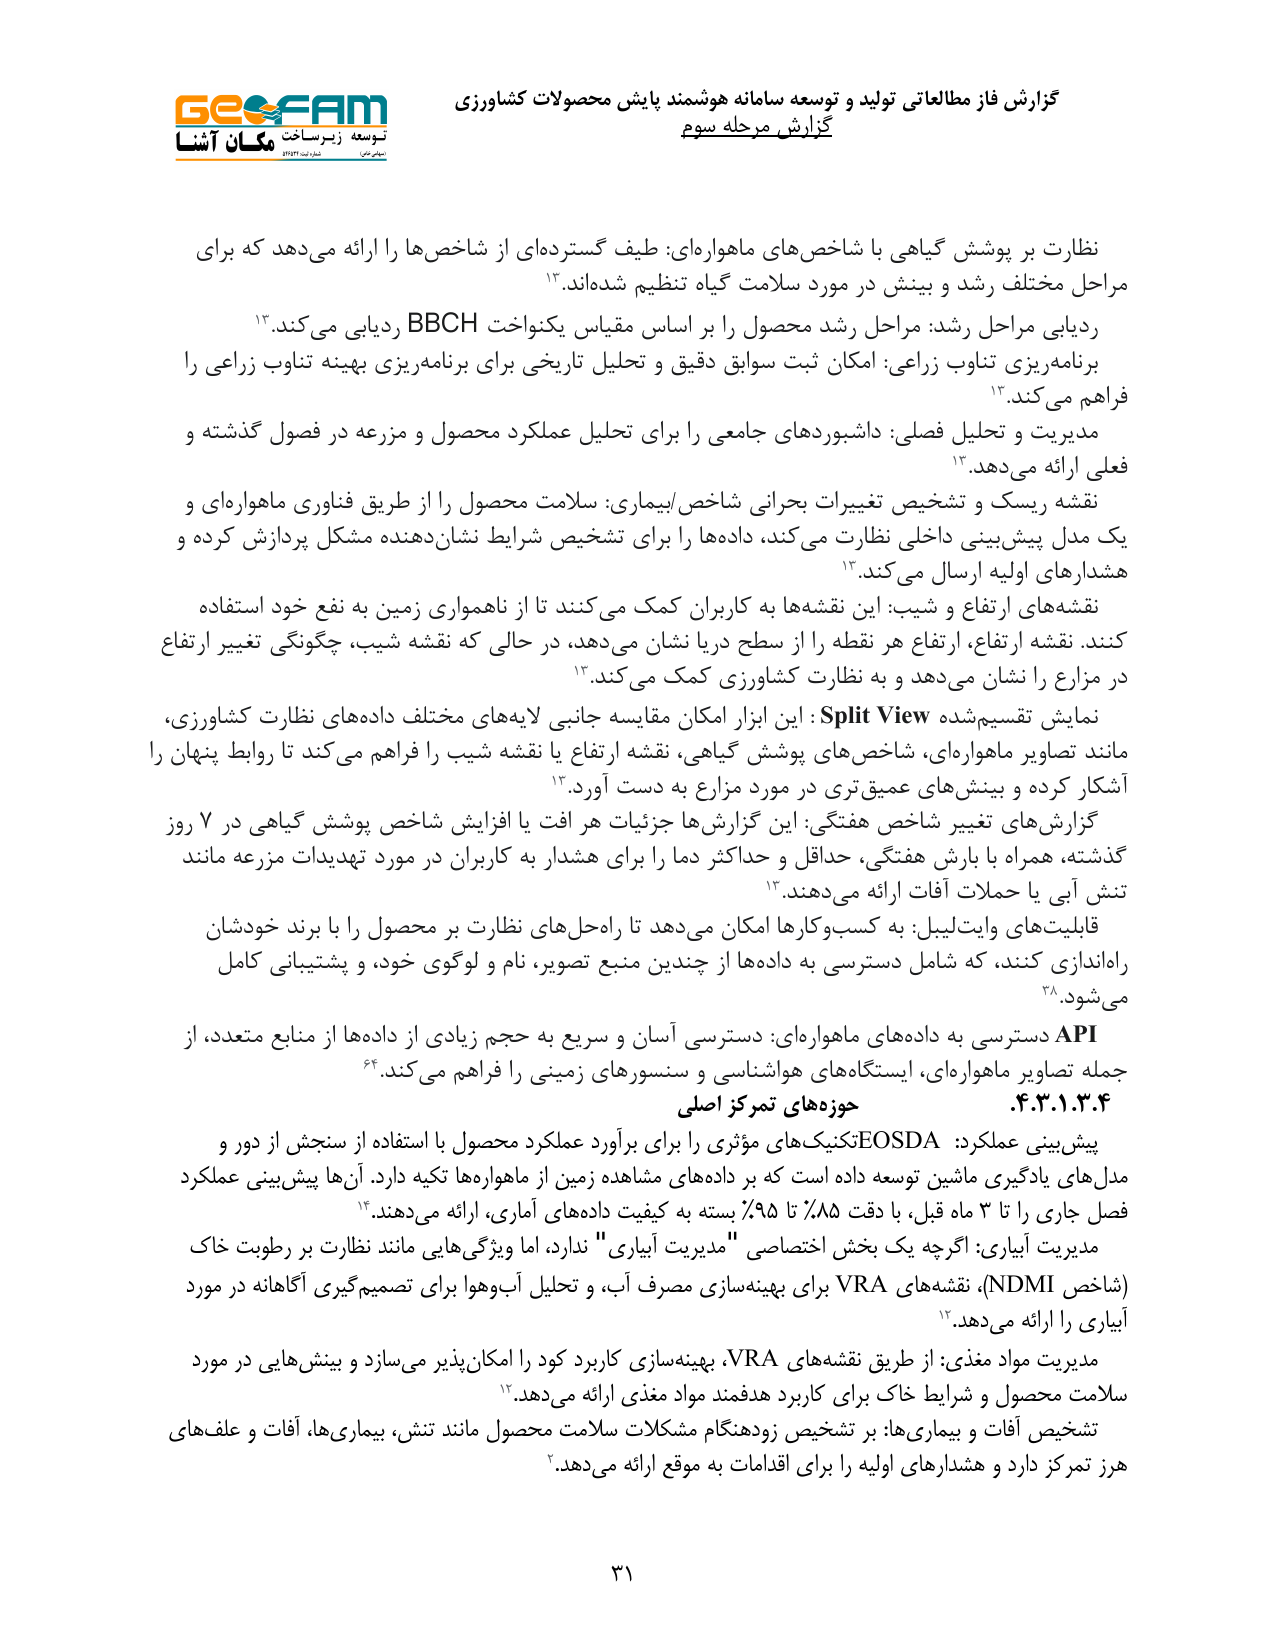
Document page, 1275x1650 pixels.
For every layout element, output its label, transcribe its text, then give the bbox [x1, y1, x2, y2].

text مدیریت و تحلیل فصلی: داشبوردهای جامعی را برای تحلیل عملکرد محصول و مزرعه در فصول گذشته و فعلی ارائه می‌دهد.13 [148, 420, 1127, 484]
text نقشه ریسک و تشخیص تغییرات بحرانی شاخص/بیماری: سلامت محصول را از طریق فناوری ماهواره‌ای و یک مدل پیش‌بینی داخلی نظارت می‌کند، داده‌ها را برای تشخیص شرایط نشان‌دهنده مشکل پردازش کرده و هشدارهای اولیه ارسال می‌کند.13 [148, 490, 1127, 589]
text ردیابی مراحل رشد: مراحل رشد محصول را بر اساس مقیاس یکنواخت BBCH ردیابی می‌کند.13 [148, 306, 1127, 342]
text مدیریت مواد مغذی: از طریق نقشه‌های VRA، بهینه‌سازی کاربرد کود را امکان‌پذیر می‌سازد و بینش‌هایی در مورد سلامت محصول و شرایط خاک برای کاربرد هدفمند مواد مغذی ارائه می‌دهد.12 [148, 1343, 1127, 1412]
subtitle حوزه‌های تمرکز اصلی [148, 1093, 1009, 1120]
text API دسترسی به داده‌های ماهواره‌ای: دسترسی آسان و سریع به حجم زیادی از داده‌ها از منابع متعدد، از جمله تصاویر ماهواره‌ای، ایستگاه‌های هواشناسی و سنسورهای زمینی را فراهم می‌کند.64 [148, 1019, 1127, 1087]
text نمایش تقسیم‌شده Split View : این ابزار امکان مقایسه جانبی لایه‌های مختلف داده‌های نظارت کشاورزی، مانند تصاویر ماهواره‌ای، شاخص‌های پوشش گیاهی، نقشه ارتفاع یا نقشه شیب را فراهم می‌کند تا روابط پنهان را آشکار کرده و بینش‌های عمیق‌تری در مورد مزارع به دست آورد.13 [148, 700, 1127, 803]
text تشخیص آفات و بیماری‌ها: بر تشخیص زودهنگام مشکلات سلامت محصول مانند تنش، بیماری‌ها، آفات و علف‌های هرز تمرکز دارد و هشدارهای اولیه را برای اقدامات به موقع ارائه می‌دهد.2 [148, 1417, 1127, 1482]
text نقشه‌های ارتفاع و شیب: این نقشه‌ها به کاربران کمک می‌کنند تا از ناهمواری زمین به نفع خود استفاده کنند. نقشه ارتفاع، ارتفاع هر نقطه را از سطح دریا نشان می‌دهد، در حالی که نقشه شیب، چگونگی تغییر ارتفاع در مزارع را نشان می‌دهد و به نظارت کشاورزی کمک می‌کند.13 [148, 595, 1127, 694]
text گزارش‌های تغییر شاخص هفتگی: این گزارش‌ها جزئیات هر افت یا افزایش شاخص پوشش گیاهی در 7 روز گذشته، همراه با بارش هفتگی، حداقل و حداکثر دما را برای هشدار به کاربران در مورد تهدیدات مزرعه مانند تنش آبی یا حملات آفات ارائه می‌دهند.13 [148, 809, 1127, 908]
text قابلیت‌های وایت‌لیبل: به کسب‌وکارها امکان می‌دهد تا راه‌حل‌های نظارت بر محصول را با برند خودشان راه‌اندازی کنند، که شامل دسترسی به داده‌ها از چندین منبع تصویر، نام و لوگوی خود، و پشتیبانی کامل می‌شود.38 [148, 914, 1127, 1013]
text برنامه‌ریزی تناوب زراعی: امکان ثبت سوابق دقیق و تحلیل تاریخی برای برنامه‌ریزی بهینه تناوب زراعی را فراهم می‌کند.13 [148, 350, 1127, 414]
picture [174, 89, 389, 168]
text مدیریت آبیاری: اگرچه یک بخش اختصاصی "مدیریت آبیاری" ندارد، اما ویژگی‌هایی مانند نظارت بر رطوبت خاک (شاخص NDMI)، نقشه‌های VRA برای بهینه‌سازی مصرف آب، و تحلیل آب‌وهوا برای تصمیم‌گیری آگاهانه در مورد آبیاری را ارائه می‌دهد.12 [148, 1234, 1127, 1338]
text نظارت بر پوشش گیاهی با شاخص‌های ماهواره‌ای: طیف گسترده‌ای از شاخص‌ها را ارائه می‌دهد که برای مراحل مختلف رشد و بینش در مورد سلامت گیاه تنظیم شده‌اند.13 [148, 236, 1127, 301]
text پیش‌بینی عملکرد: EOSDAتکنیک‌های مؤثری را برای برآورد عملکرد محصول با استفاده از سنجش از دور و مدل‌های یادگیری ماشین توسعه داده است که بر داده‌های مشاهده زمین از ماهواره‌ها تکیه دارد. آن‌ها پیش‌بینی عملکرد فصل جاری را تا 3 ماه قبل، با دقت 85% تا 95% بسته به کیفیت داده‌های آماری، ارائه می‌دهند.14 [148, 1126, 1127, 1229]
